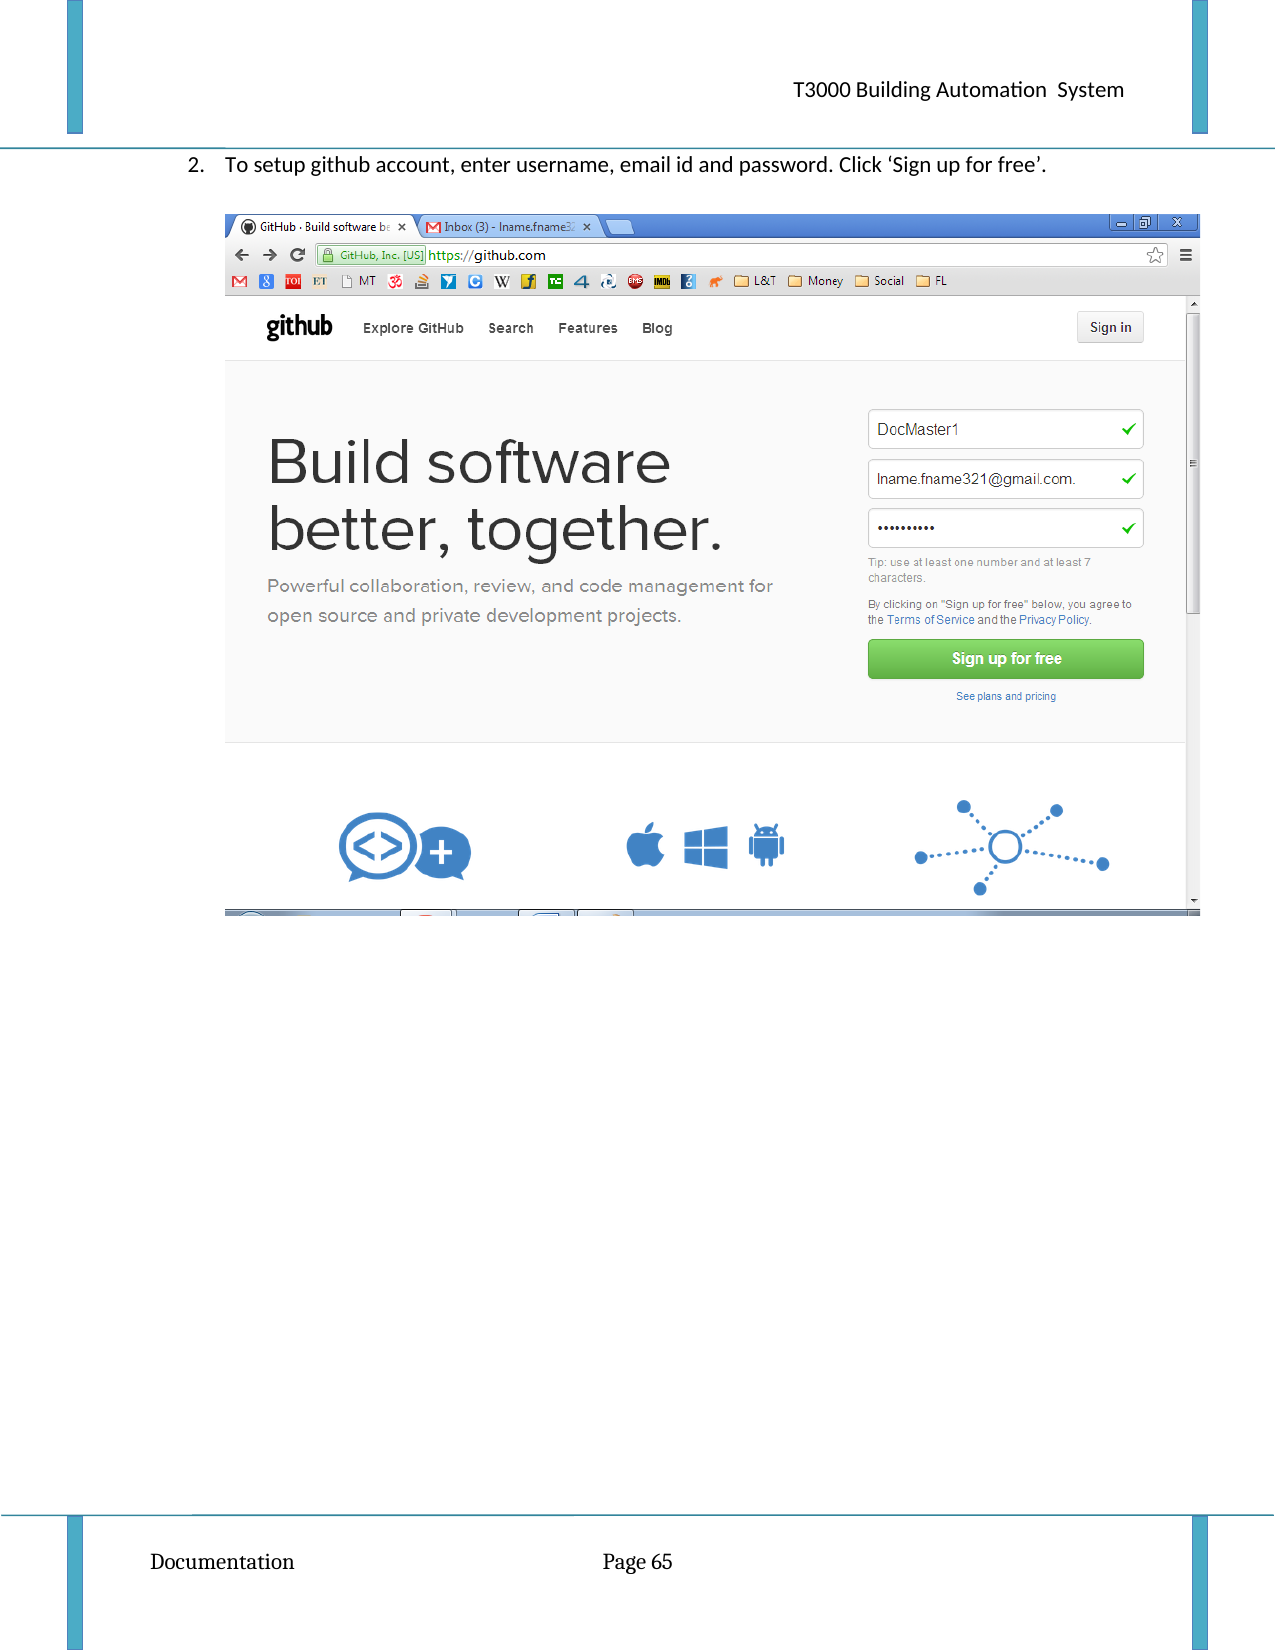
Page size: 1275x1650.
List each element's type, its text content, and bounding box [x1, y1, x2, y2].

picture [225, 214, 1200, 916]
list To setup github account, enter username, email id and password. Click ‘Sign up for free’. [187, 150, 1125, 178]
